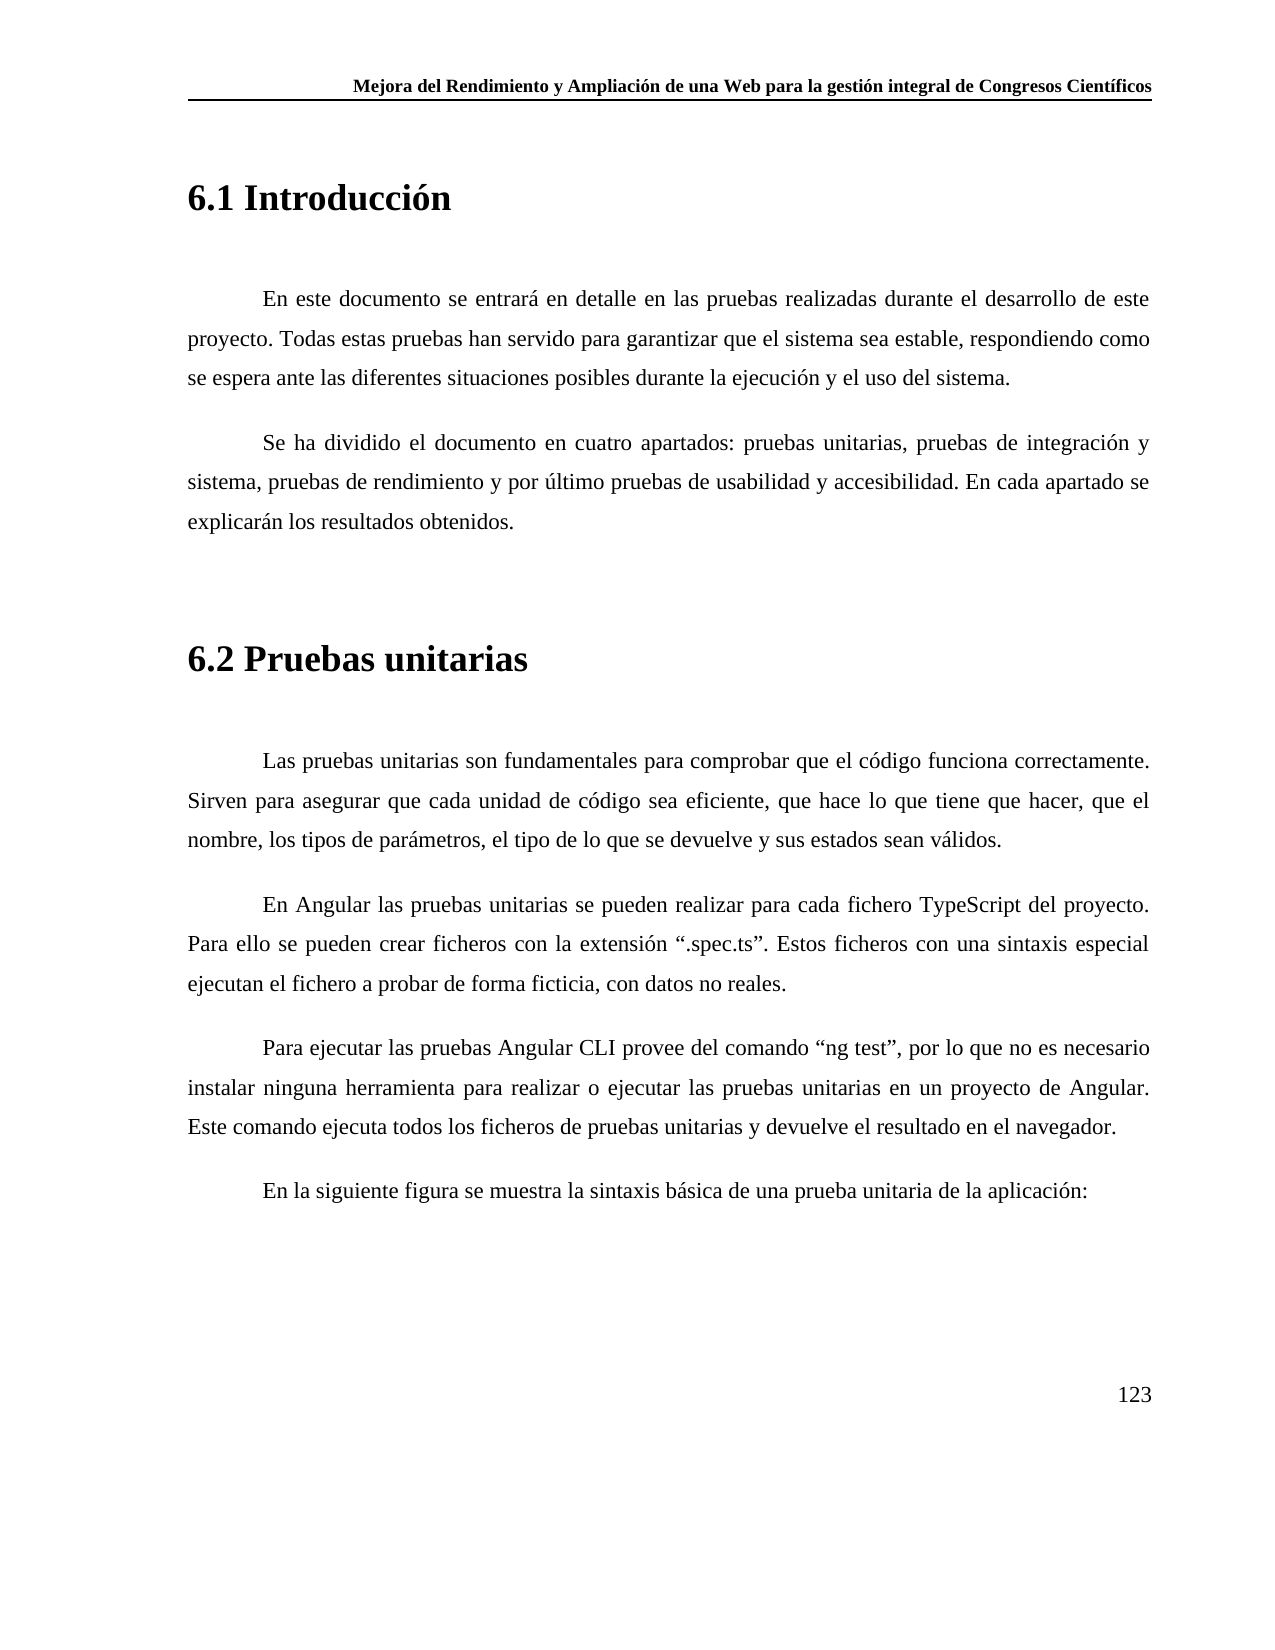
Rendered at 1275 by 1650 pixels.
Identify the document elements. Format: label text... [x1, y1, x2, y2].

text Se ha dividido el documento en cuatro apartados: pruebas unitarias, pruebas de integración y sistema, pruebas de rendimiento y por último pruebas de usabilidad y accesibilidad. En cada apartado se explicarán los resultados obtenidos. [187, 429, 1152, 534]
text En Angular las pruebas unitarias se pueden realizar para cada fichero TypeScript del proyecto. Para ello se pueden crear ficheros con la extensión “.spec.ts”. Estos ficheros con una sintaxis especial ejecutan el fichero a probar de forma ficticia, con datos no reales. [187, 891, 1152, 996]
text En la siguiente figura se muestra la sintaxis básica de una prueba unitaria de la aplicación: [187, 1177, 1152, 1204]
text Para ejecutar las pruebas Angular CLI provee del comando “ng test”, por lo que no es necesario instalar ninguna herramienta para realizar o ejecutar las pruebas unitarias en un proyecto de Angular. Este comando ejecuta todos los ficheros de pruebas unitarias y devuelve el resultado en el navegador. [187, 1034, 1152, 1139]
subtitle 6.2 Pruebas unitarias [187, 637, 1152, 680]
text Las pruebas unitarias son fundamentales para comprobar que el código funciona correctamente. Sirven para asegurar que cada unidad de código sea eficiente, que hace lo que tiene que hacer, que el nombre, los tipos de parámetros, el tipo de lo que se devuelve y sus estados sean válidos. [187, 708, 1152, 852]
subtitle 6.1 Introducción [187, 175, 1152, 218]
text En este documento se entrará en detalle en las pruebas realizadas durante el desarrollo de este proyecto. Todas estas pruebas han servido para garantizar que el sistema sea estable, respondiendo como se espera ante las diferentes situaciones posibles durante la ejecución y el uso del sistema. [187, 246, 1152, 391]
